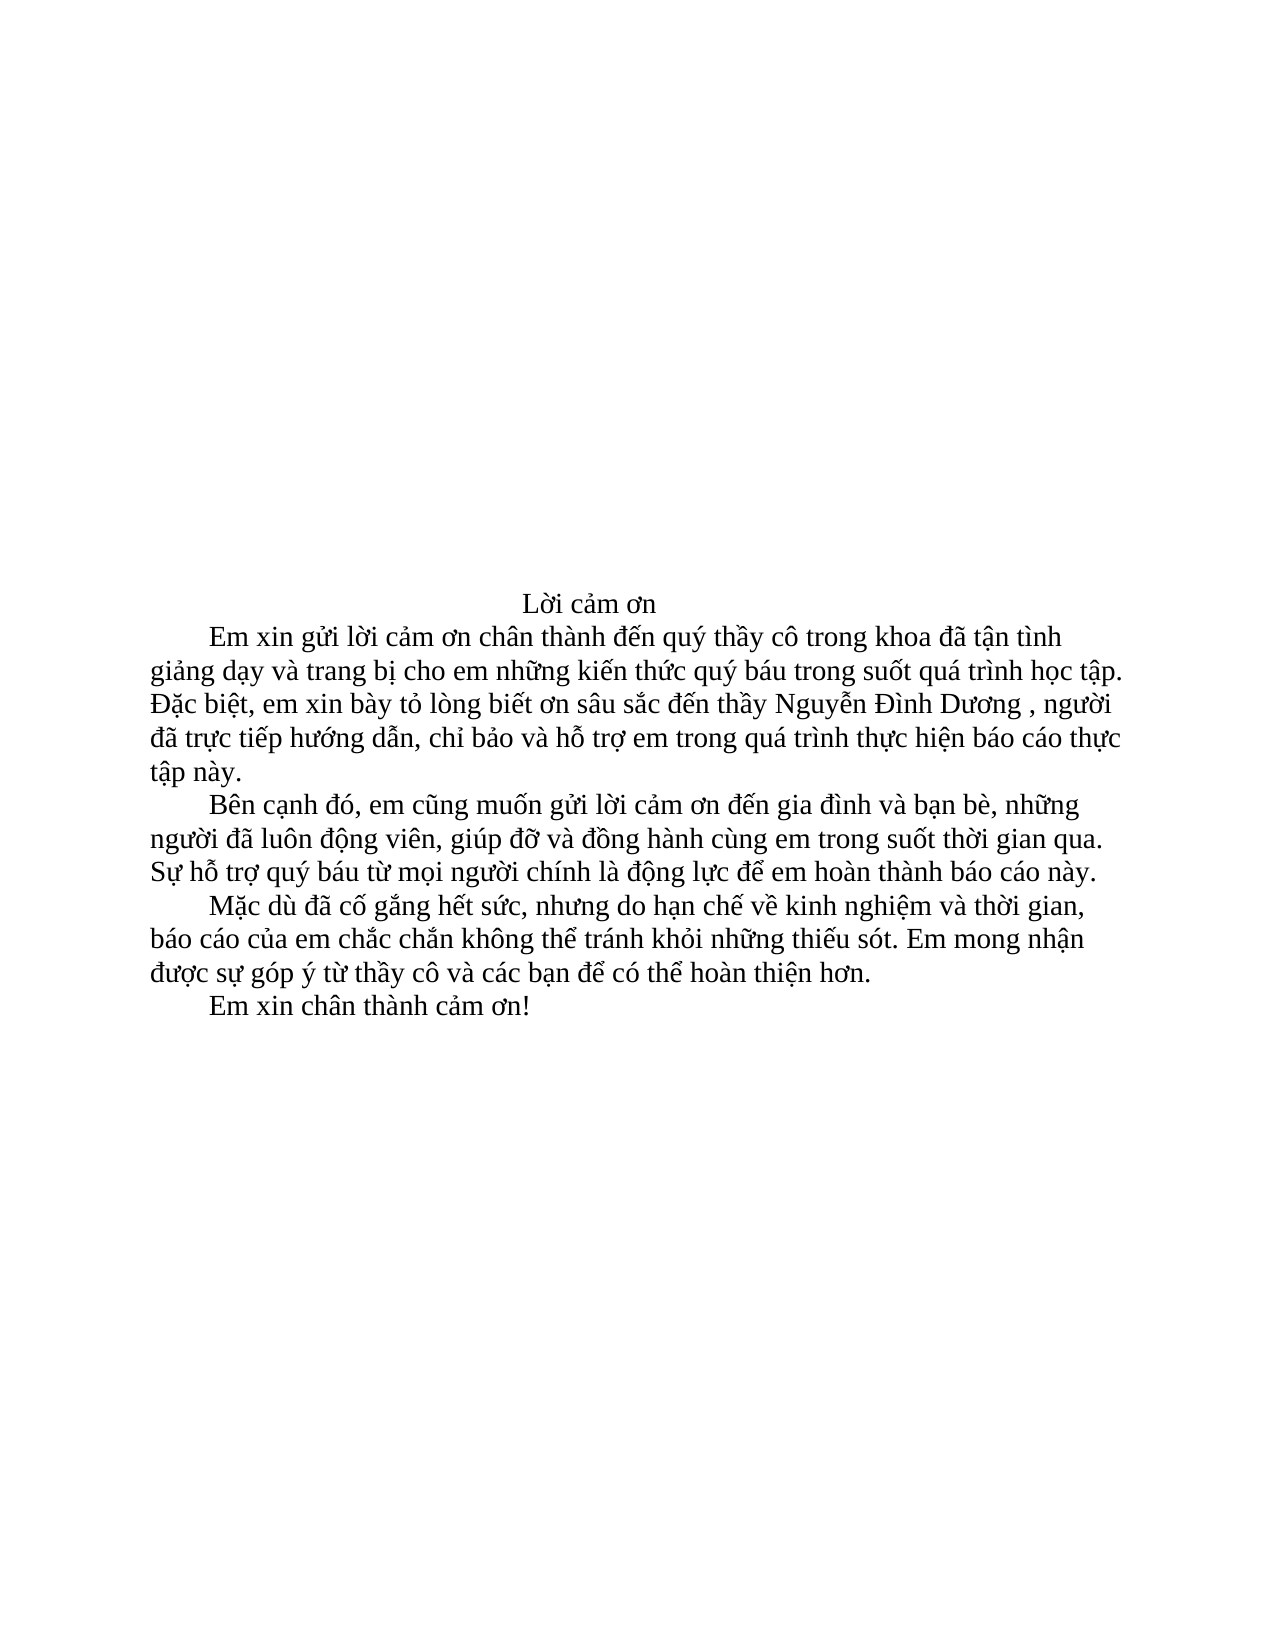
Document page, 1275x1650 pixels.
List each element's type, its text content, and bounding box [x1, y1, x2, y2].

text Em xin chân thành cảm ơn! [150, 988, 1125, 1022]
text Bên cạnh đó, em cũng muốn gửi lời cảm ơn đến gia đình và bạn bè, những người đã luôn động viên, giúp đỡ và đồng hành cùng em trong suốt thời gian qua. Sự hỗ trợ quý báu từ mọi người chính là động lực để em hoàn thành báo cáo này. [150, 787, 1125, 888]
text Em xin gửi lời cảm ơn chân thành đến quý thầy cô trong khoa đã tận tình giảng dạy và trang bị cho em những kiến thức quý báu trong suốt quá trình học tập. Đặc biệt, em xin bày tỏ lòng biết ơn sâu sắc đến thầy Nguyễn Đình Dương , người đã trực tiếp hướng dẫn, chỉ bảo và hỗ trợ em trong quá trình thực hiện báo cáo thực tập này. [150, 619, 1125, 787]
text Lời cảm ơn [150, 586, 1125, 619]
text Mặc dù đã cố gắng hết sức, nhưng do hạn chế về kinh nghiệm và thời gian, báo cáo của em chắc chắn không thể tránh khỏi những thiếu sót. Em mong nhận được sự góp ý từ thầy cô và các bạn để có thể hoàn thiện hơn. [150, 888, 1125, 988]
